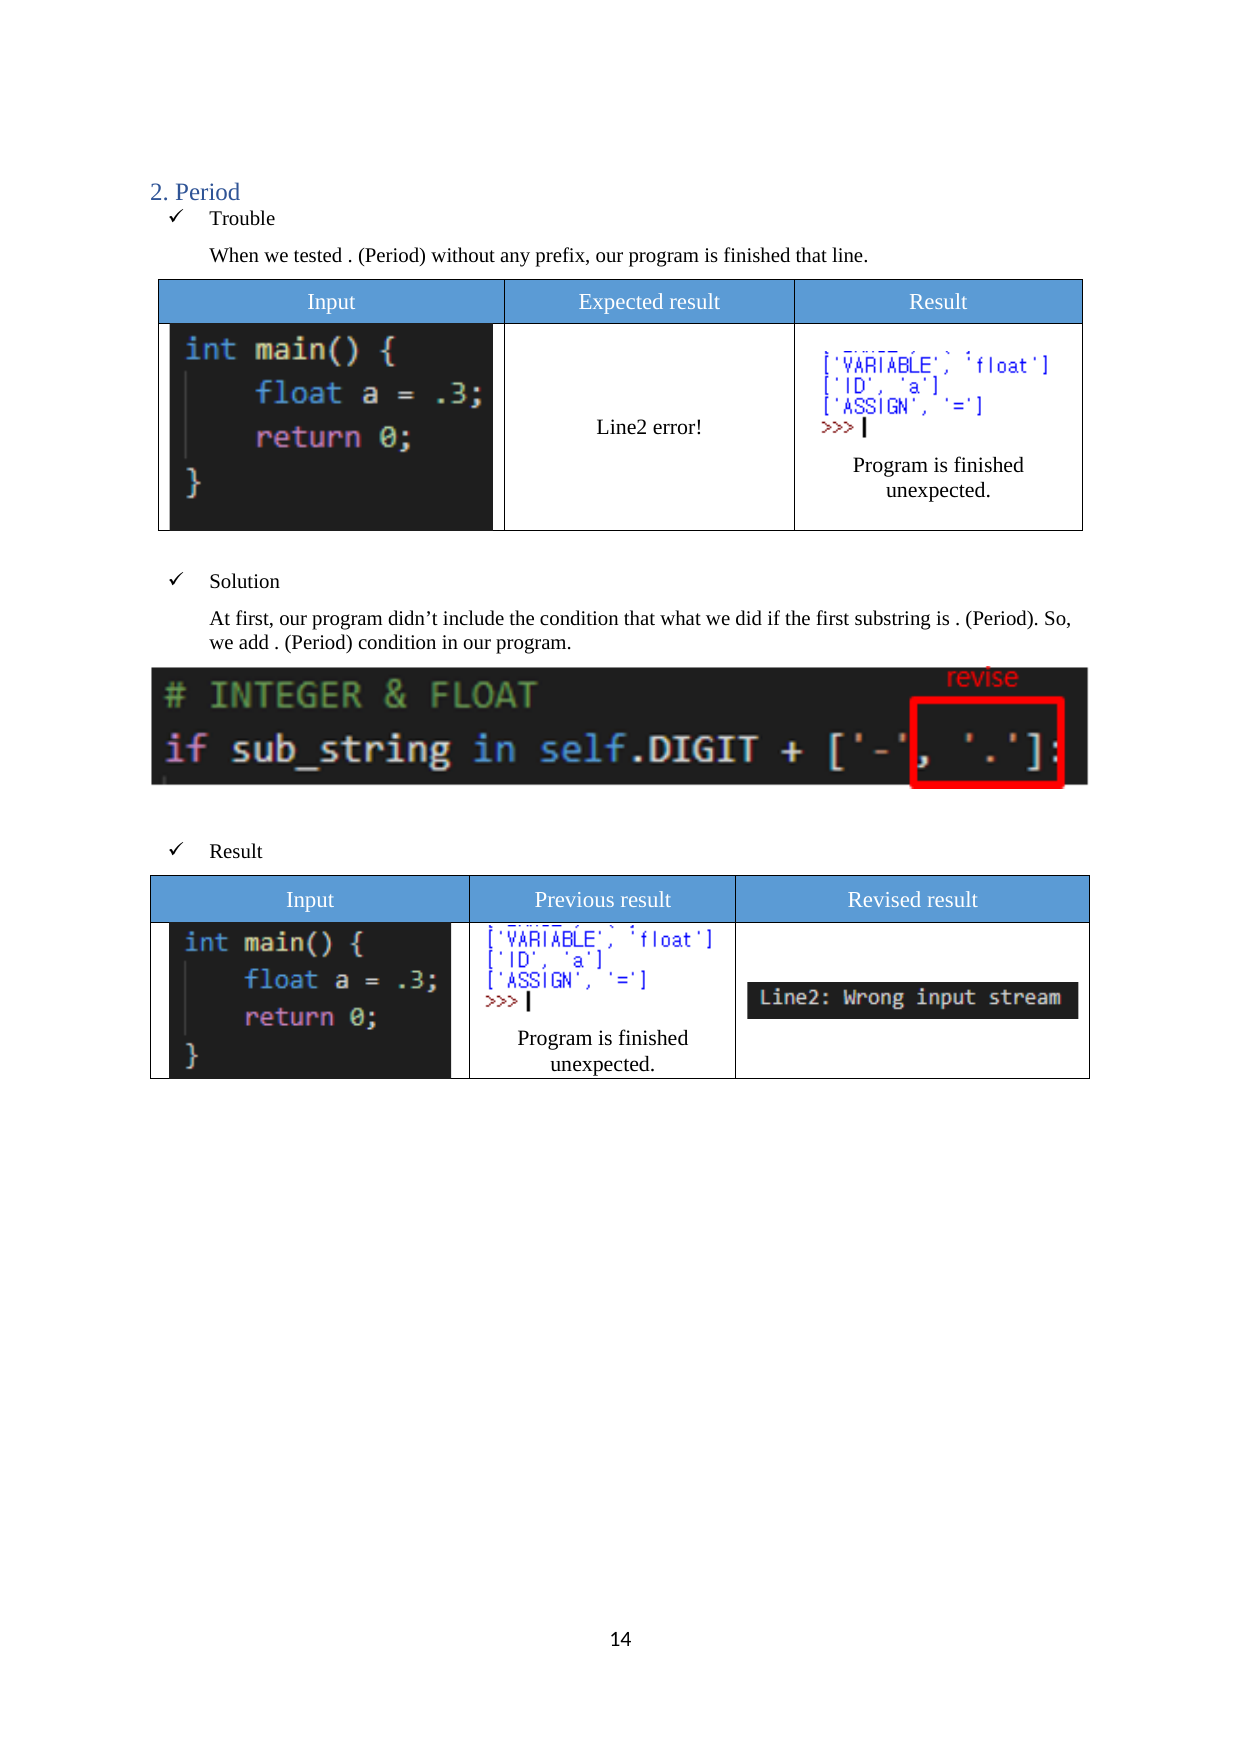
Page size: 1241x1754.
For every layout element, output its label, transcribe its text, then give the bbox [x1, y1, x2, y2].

table_cell [151, 923, 169, 1078]
picture [150, 666, 1092, 789]
list When we tested . (Period) without any prefix, our program is finished that line. [209, 242, 1090, 267]
list At first, our program didn’t include the condition that what we did if the first substring is . (Period). So, we add . (Period) condition in our program. [209, 606, 1090, 654]
table_cell [159, 324, 169, 530]
picture [169, 323, 493, 531]
list Result [167, 839, 1090, 863]
table_header Expected result [505, 280, 794, 323]
table_cell Program is finished unexpected. [470, 923, 735, 1078]
table_cell Line2 error! [505, 324, 794, 530]
table_cell Program is finished unexpected. [795, 324, 1082, 530]
table_header Revised result [736, 876, 1089, 922]
table_cell [452, 923, 469, 1078]
table_header Previous result [470, 876, 735, 922]
table_header Input [151, 876, 469, 922]
picture [480, 925, 725, 1026]
picture [169, 922, 452, 1079]
subtitle 2. Period [150, 177, 1090, 206]
picture [747, 982, 1079, 1019]
table_cell [493, 324, 504, 530]
table_header Result [795, 280, 1082, 323]
picture [816, 351, 1060, 452]
table_header Input [159, 280, 504, 323]
list Trouble [167, 206, 1090, 230]
table_cell [736, 923, 1089, 1078]
list Solution [167, 569, 1090, 593]
